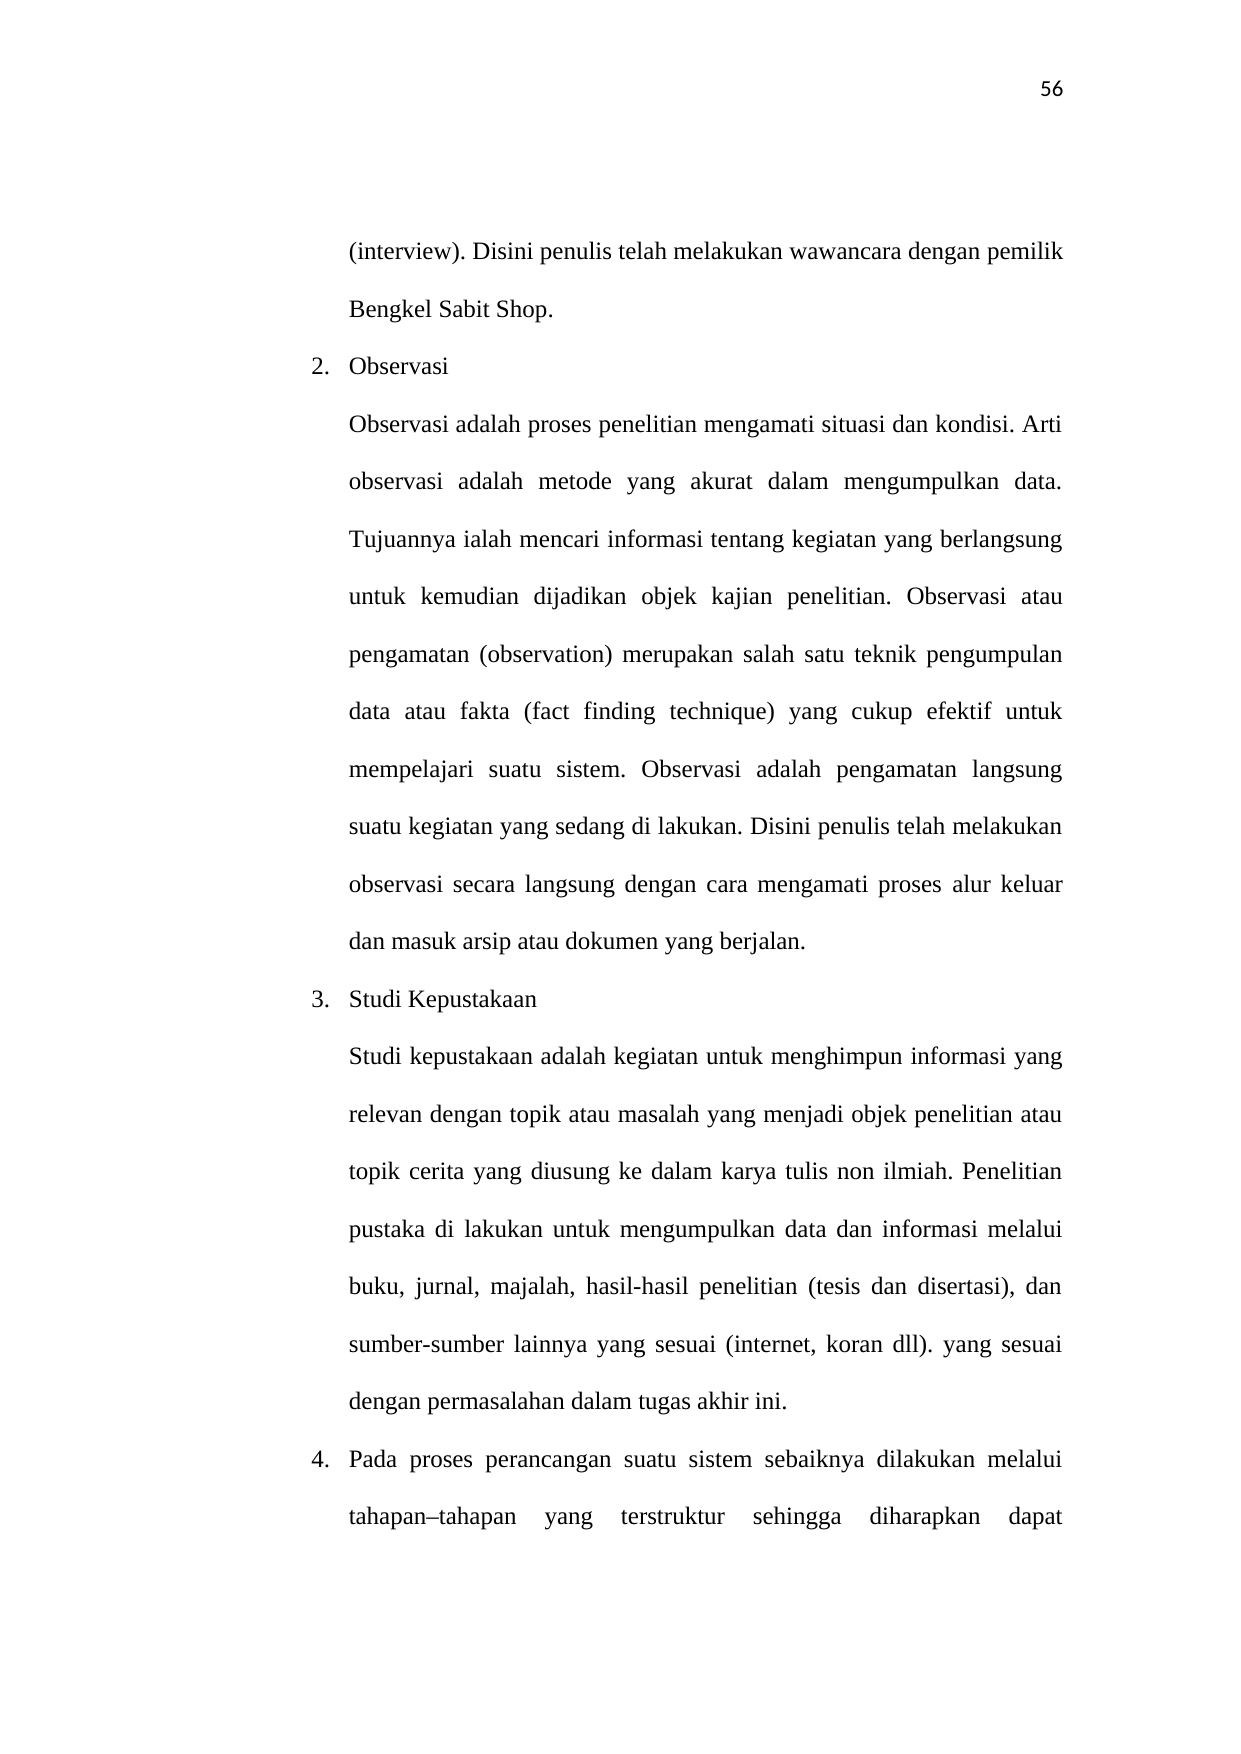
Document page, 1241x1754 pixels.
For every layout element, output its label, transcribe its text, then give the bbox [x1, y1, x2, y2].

list Observasi adalah proses penelitian mengamati situasi dan kondisi. Arti observasi adalah metode yang akurat dalam mengumpulkan data. Tujuannya ialah mencari informasi tentang kegiatan yang berlangsung untuk kemudian dijadikan objek kajian penelitian. Observasi atau pengamatan (observation) merupakan salah satu teknik pengumpulan data atau fakta (fact finding technique) yang cukup efektif untuk mempelajari suatu sistem. Observasi adalah pengamatan langsung suatu kegiatan yang sedang di lakukan. Disini penulis telah melakukan observasi secara langsung dengan cara mengamati proses alur keluar dan masuk arsip atau dokumen yang berjalan. [349, 409, 1063, 955]
list Studi Kepustakaan [311, 984, 1063, 1012]
text Studi kepustakaan adalah kegiatan untuk menghimpun informasi yang relevan dengan topik atau masalah yang menjadi objek penelitian atau topik cerita yang diusung ke dalam karya tulis non ilmiah. Penelitian pustaka di lakukan untuk mengumpulkan data dan informasi melalui buku, jurnal, majalah, hasil-hasil penelitian (tesis dan disertasi), dan sumber-sumber lainnya yang sesuai (internet, koran dll). yang sesuai dengan permasalahan dalam tugas akhir ini. [349, 1041, 1063, 1415]
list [349, 236, 1063, 322]
list Observasi [311, 351, 1063, 380]
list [311, 1444, 1063, 1530]
